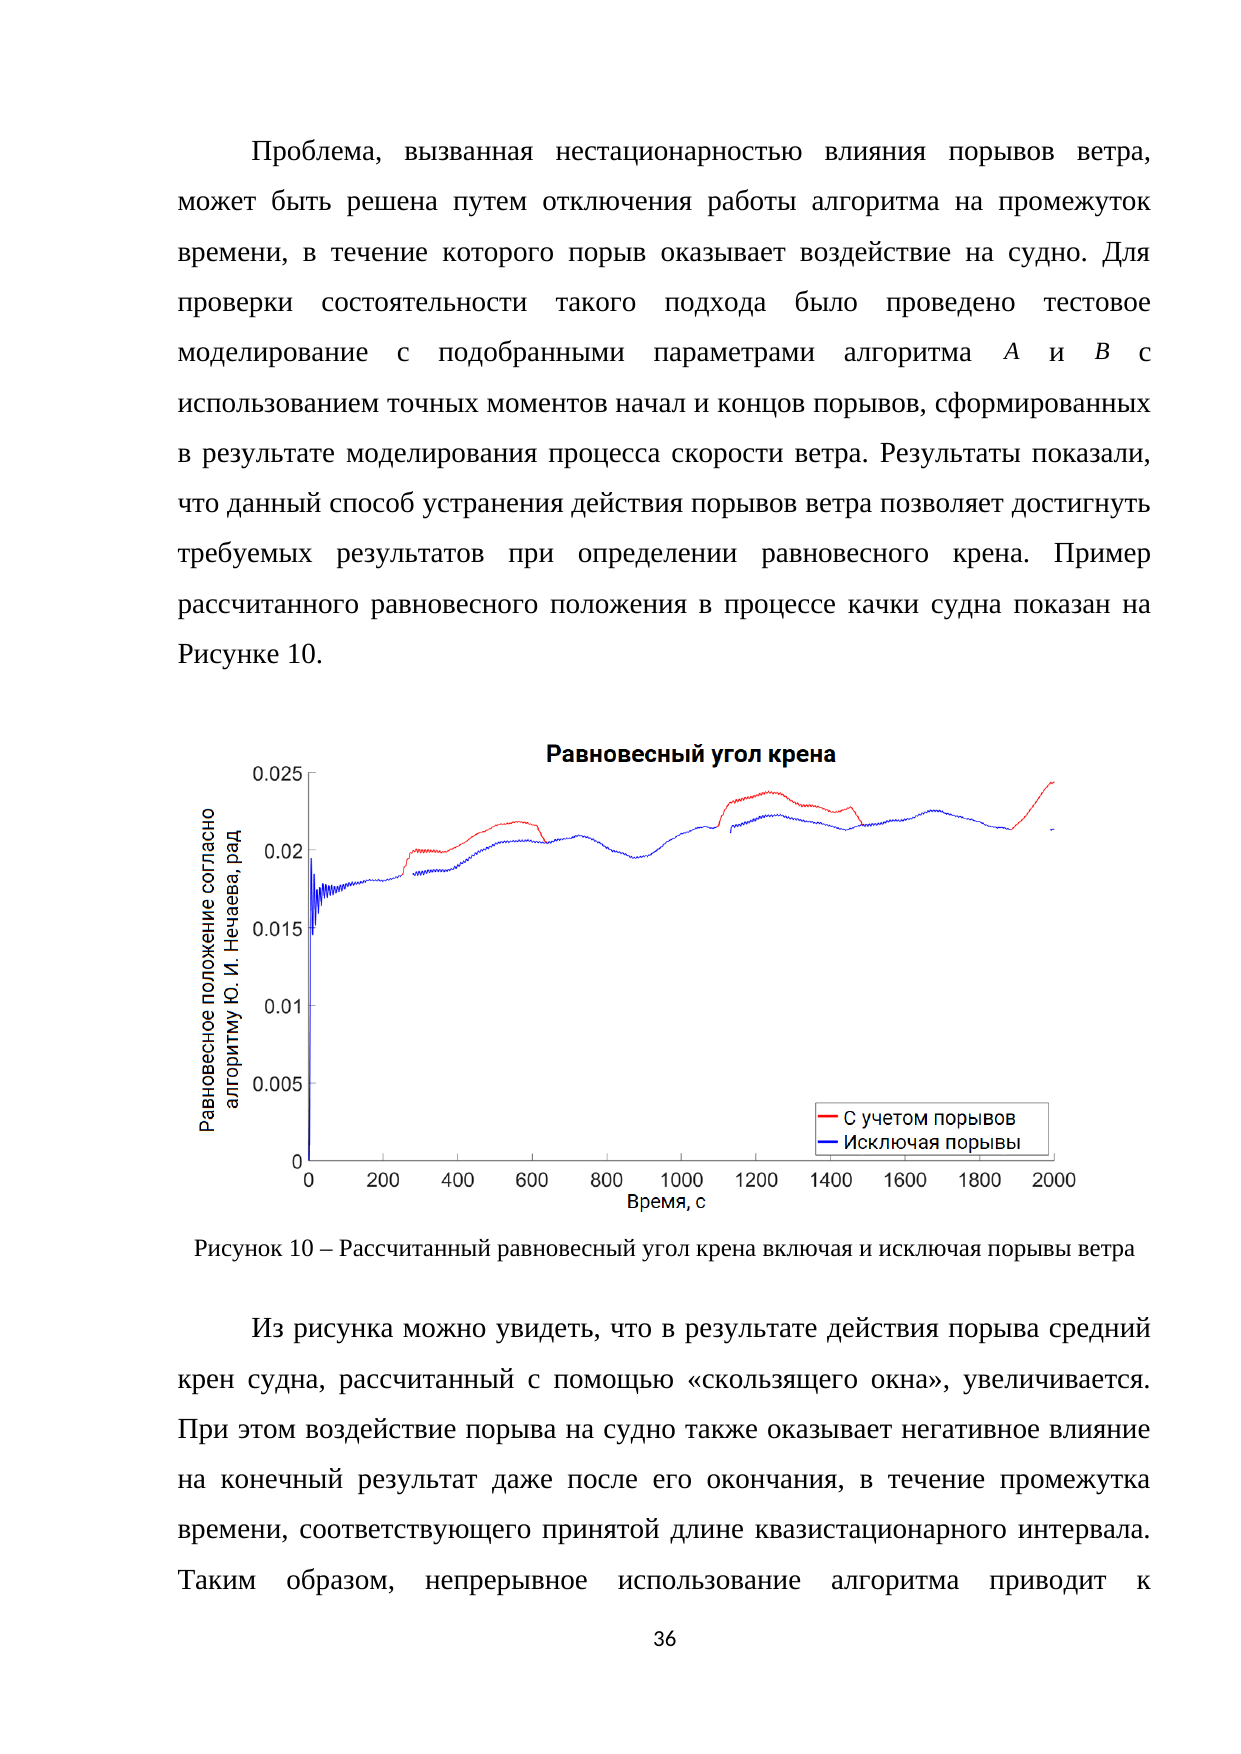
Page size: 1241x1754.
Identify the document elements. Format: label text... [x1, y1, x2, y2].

picture [183, 736, 1145, 1219]
text Проблема, вызванная нестационарностью влияния порывов ветра, может быть решена путем отключения работы алгоритма на промежуток времени, в течение которого порыв оказывает воздействие на судно. Для проверки состоятельности такого подхода было проведено тестовое моделирование с подобранными параметрами алгоритма и с использованием точных моментов начал и концов порывов, сформированных в результате моделирования процесса скорости ветра. Результаты показали, что данный способ устранения действия порывов ветра позволяет достигнуть требуемых результатов при определении равновесного крена. Пример рассчитанного равновесного положения в процессе качки судна показан на Рисунке 10. [177, 133, 1152, 670]
text Рисунок 10 – Рассчитанный равновесный угол крена включая и исключая порывы ветра [177, 1233, 1152, 1262]
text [177, 1310, 1152, 1596]
